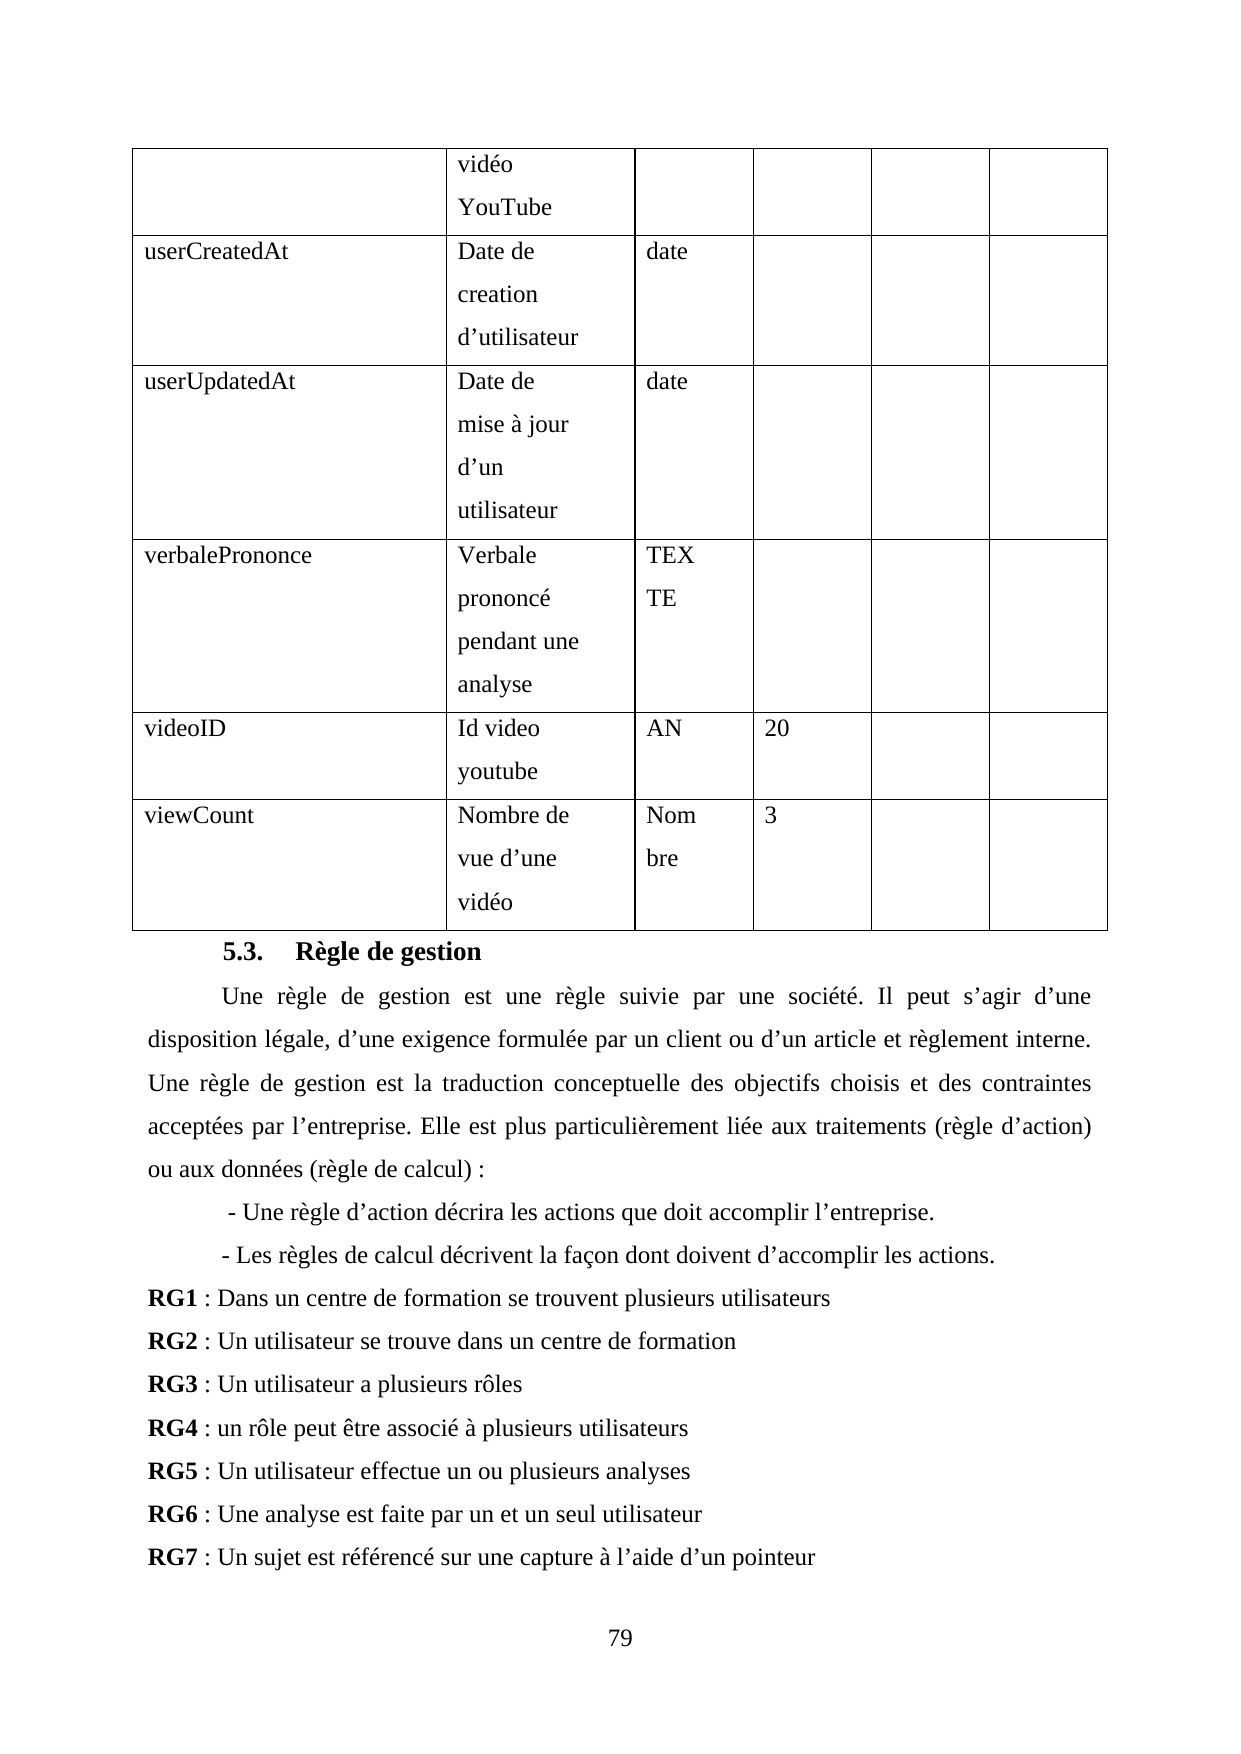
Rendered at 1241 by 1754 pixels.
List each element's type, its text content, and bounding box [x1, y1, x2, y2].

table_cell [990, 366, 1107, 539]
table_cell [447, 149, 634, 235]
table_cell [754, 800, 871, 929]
text - Une règle d’action décrira les actions que doit accomplir l’entreprise. [148, 1197, 1092, 1226]
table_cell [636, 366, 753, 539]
text RG5 : Un utilisateur effectue un ou plusieurs analyses [148, 1456, 1092, 1484]
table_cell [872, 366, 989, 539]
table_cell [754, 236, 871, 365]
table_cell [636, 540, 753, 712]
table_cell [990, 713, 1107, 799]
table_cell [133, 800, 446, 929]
text RG6 : Une analyse est faite par un et un seul utilisateur [148, 1499, 1092, 1528]
text RG3 : Un utilisateur a plusieurs rôles [148, 1369, 1092, 1398]
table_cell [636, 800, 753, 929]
text - Les règles de calcul décrivent la façon dont doivent d’accomplir les actions. [148, 1240, 1092, 1269]
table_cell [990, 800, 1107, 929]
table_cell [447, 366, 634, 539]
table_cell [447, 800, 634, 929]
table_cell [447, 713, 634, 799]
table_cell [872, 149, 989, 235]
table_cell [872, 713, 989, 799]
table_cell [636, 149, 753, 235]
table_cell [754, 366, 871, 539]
text Une règle de gestion est une règle suivie par une société. Il peut s’agir d’une disposition légale, d’une exigence formulée par un client ou d’un article et règlement interne. Une règle de gestion est la traduction conceptuelle des objectifs choisis et des contraintes acceptées par l’entreprise. Elle est plus particulièrement liée aux traitements (règle d’action) ou aux données (règle de calcul) : [148, 981, 1092, 1183]
text RG7 : Un sujet est référencé sur une capture à l’aide d’un pointeur [148, 1542, 1092, 1571]
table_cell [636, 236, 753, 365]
text RG2 : Un utilisateur se trouve dans un centre de formation [148, 1326, 1092, 1355]
subtitle Règle de gestion [223, 935, 1092, 966]
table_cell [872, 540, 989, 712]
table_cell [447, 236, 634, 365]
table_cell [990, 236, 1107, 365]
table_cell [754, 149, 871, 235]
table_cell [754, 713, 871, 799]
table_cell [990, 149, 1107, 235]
text RG1 : Dans un centre de formation se trouvent plusieurs utilisateurs [148, 1283, 1092, 1312]
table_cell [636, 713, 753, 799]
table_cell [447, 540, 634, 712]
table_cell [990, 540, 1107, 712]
text RG4 : un rôle peut être associé à plusieurs utilisateurs [148, 1413, 1092, 1441]
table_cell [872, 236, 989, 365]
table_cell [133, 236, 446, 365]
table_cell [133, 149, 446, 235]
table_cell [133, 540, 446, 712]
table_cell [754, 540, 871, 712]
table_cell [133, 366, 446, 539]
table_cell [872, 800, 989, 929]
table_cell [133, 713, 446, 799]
